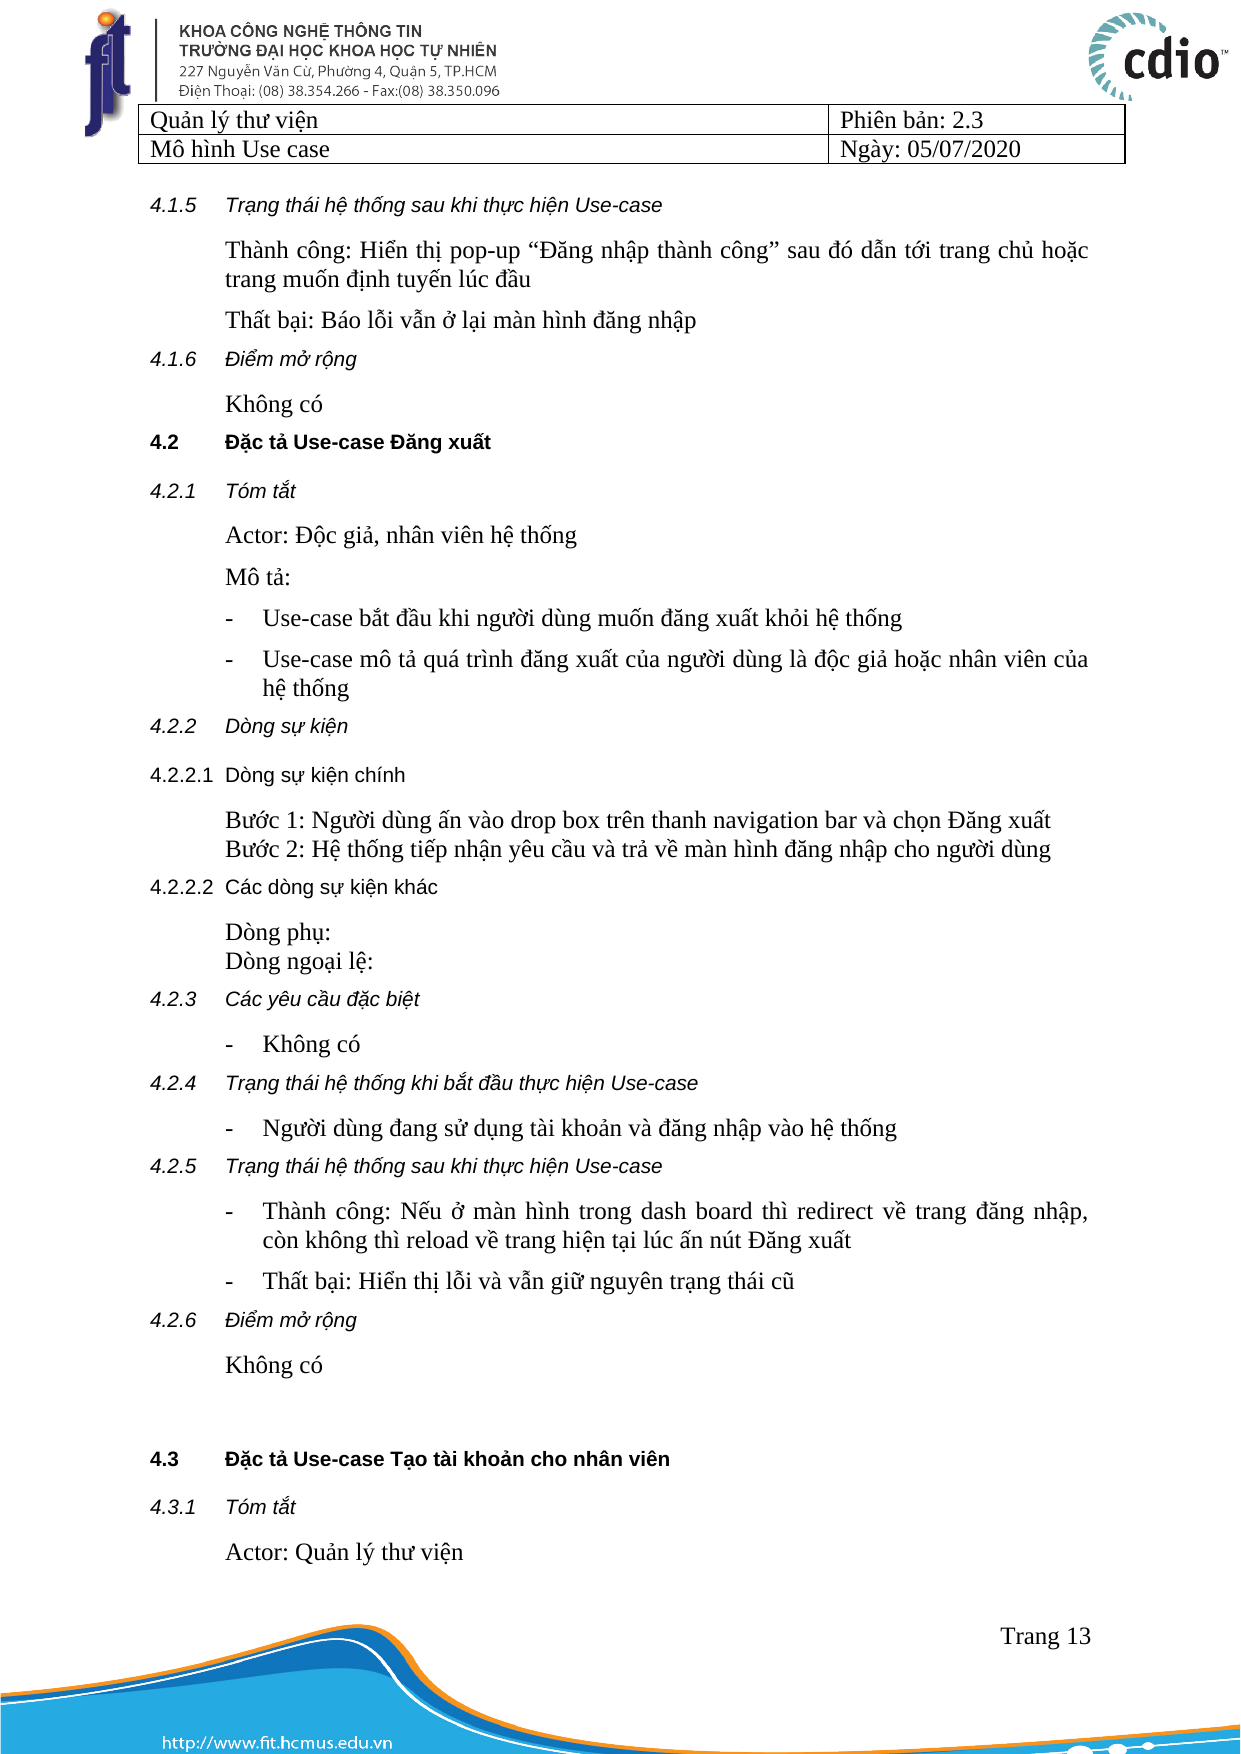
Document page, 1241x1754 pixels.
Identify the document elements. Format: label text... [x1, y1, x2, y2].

picture [139, 135, 828, 161]
text Thành công: Hiển thị pop-up “Đăng nhập thành công” sau đó dẫn tới trang chủ hoặc trang muốn định tuyến lúc đầu [225, 235, 1090, 293]
list Use-case mô tả quá trình đăng xuất của người dùng là độc giả hoặc nhân viên của hệ thống [225, 644, 1090, 702]
subtitle Điểm mở rộng [150, 1307, 1090, 1331]
subtitle Dòng sự kiện [150, 714, 1090, 738]
subtitle Đặc tả Use-case Đăng xuất [150, 430, 1090, 454]
subtitle Dòng sự kiện chính [150, 763, 1090, 787]
subtitle Trạng thái hệ thống sau khi thực hiện Use-case [150, 193, 1090, 217]
text Bước 1: Người dùng ấn vào drop box trên thanh navigation bar và chọn Đăng xuất [225, 805, 1090, 834]
text Dòng phụ: [150, 917, 1090, 946]
text Actor: Quản lý thư viện [225, 1537, 1090, 1566]
list Use-case bắt đầu khi người dùng muốn đăng xuất khỏi hệ thống [225, 603, 1090, 632]
picture [61, 1, 1241, 161]
text Không có [225, 389, 1090, 417]
list Thành công: Nếu ở màn hình trong dash board thì redirect về trang đăng nhập, còn không thì reload về trang hiện tại lúc ấn nút Đăng xuất [225, 1196, 1090, 1254]
text Thất bại: Báo lỗi vẫn ở lại màn hình đăng nhập [225, 305, 1090, 334]
picture [139, 105, 828, 134]
subtitle Các yêu cầu đặc biệt [150, 987, 1090, 1011]
subtitle Điểm mở rộng [150, 347, 1090, 371]
picture [829, 105, 1124, 134]
text Actor: Độc giả, nhân viên hệ thống [225, 521, 1090, 549]
text Dòng ngoại lệ: [150, 946, 1090, 975]
subtitle Trạng thái hệ thống khi bắt đầu thực hiện Use-case [150, 1071, 1090, 1094]
subtitle Đặc tả Use-case Tạo tài khoản cho nhân viên [150, 1447, 1090, 1471]
subtitle Tóm tắt [150, 478, 1090, 502]
subtitle Trạng thái hệ thống sau khi thực hiện Use-case [150, 1154, 1090, 1178]
text Không có [225, 1350, 1090, 1378]
text Mô tả: [225, 562, 1090, 591]
text Bước 2: Hệ thống tiếp nhận yêu cầu và trả về màn hình đăng nhập cho người dùng [225, 834, 1090, 862]
subtitle Các dòng sự kiện khác [150, 875, 1090, 899]
list Thất bại: Hiển thị lỗi và vẫn giữ nguyên trạng thái cũ [225, 1266, 1090, 1295]
subtitle Tóm tắt [150, 1495, 1090, 1519]
picture [829, 135, 1124, 161]
picture [0, 1621, 1241, 1754]
list Không có [225, 1029, 1090, 1058]
list Người dùng đang sử dụng tài khoản và đăng nhập vào hệ thống [225, 1113, 1090, 1142]
